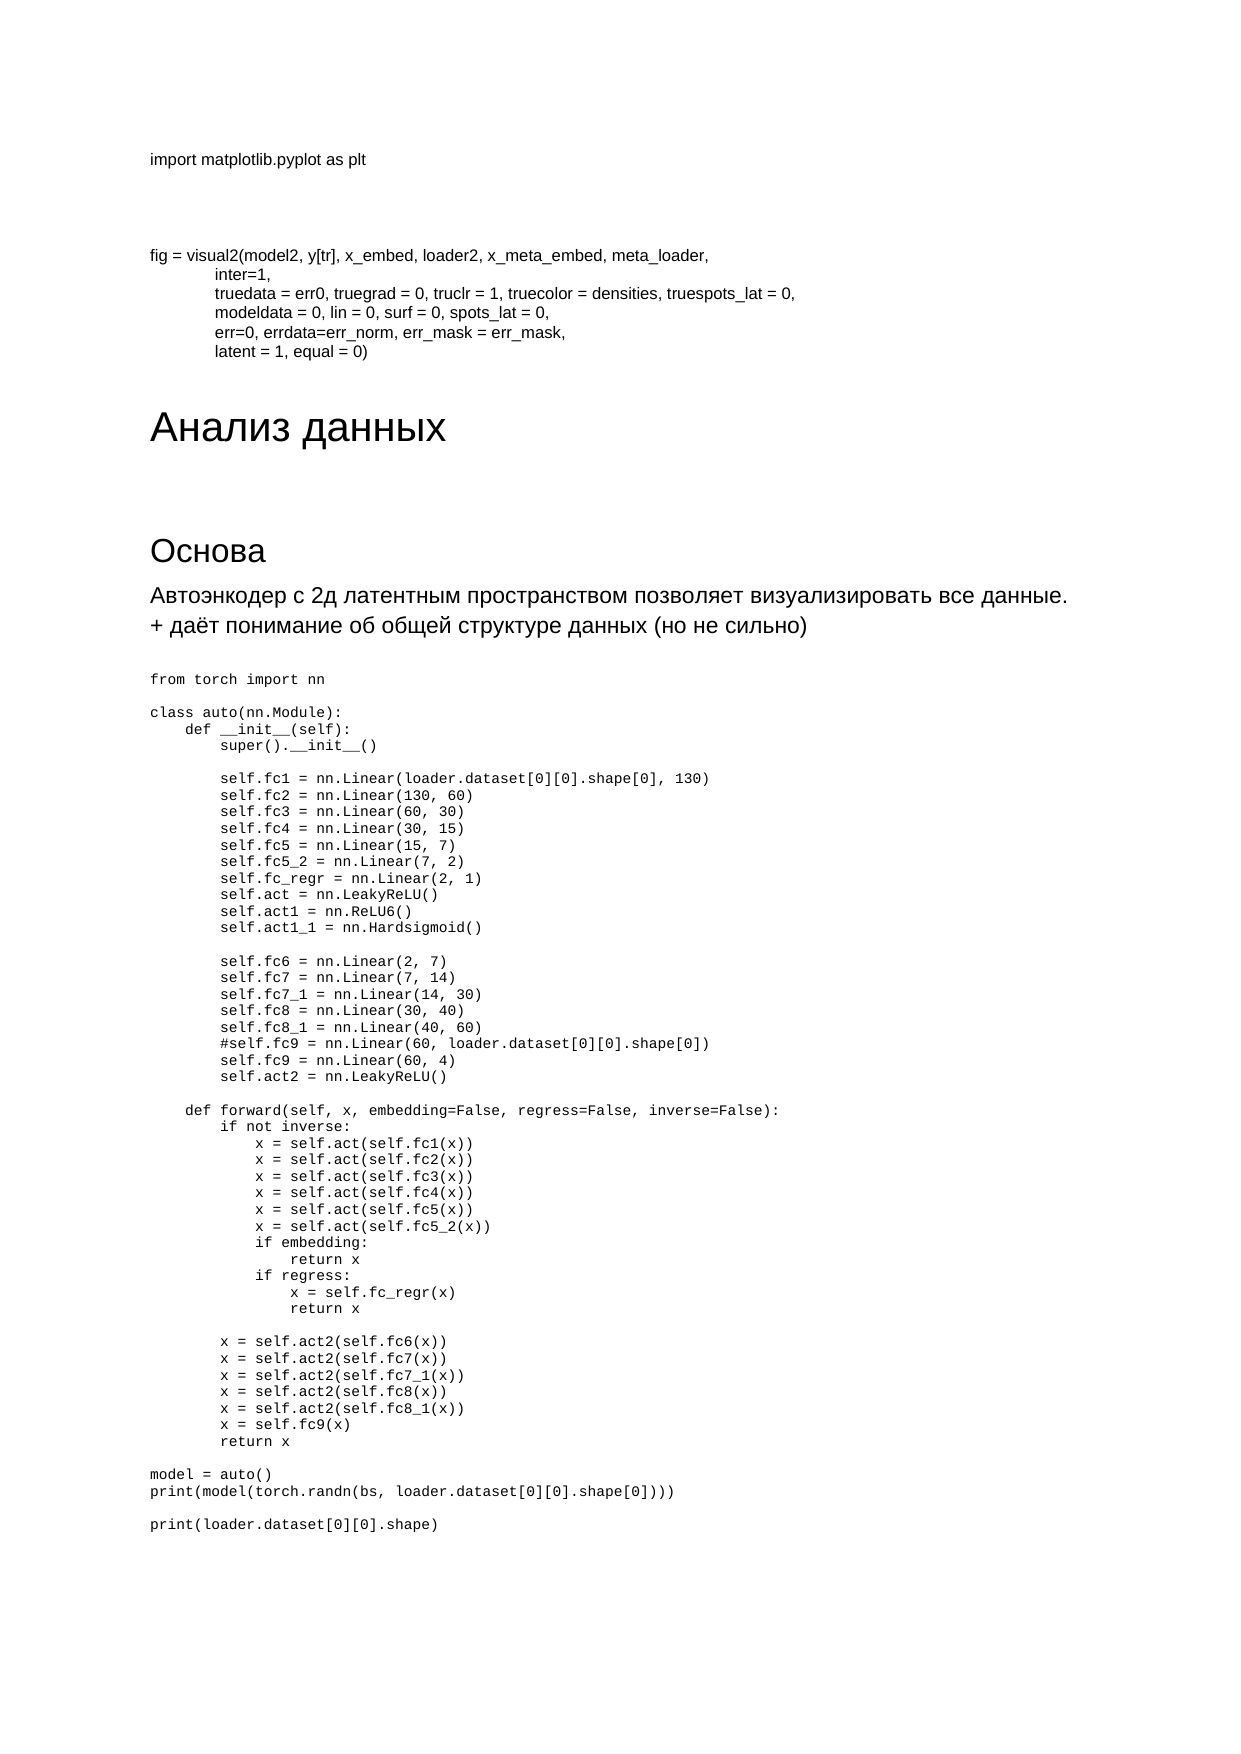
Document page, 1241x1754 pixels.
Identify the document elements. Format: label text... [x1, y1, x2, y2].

text self.fc6 = nn.Linear(2, 7) [150, 954, 1090, 970]
text self.fc1 = nn.Linear(loader.dataset[0][0].shape[0], 130) [150, 772, 1090, 788]
text latent = 1, equal = 0) [150, 342, 1090, 361]
text return x [150, 1252, 1090, 1268]
text self.fc2 = nn.Linear(130, 60) [150, 788, 1090, 805]
text x = self.act(self.fc5(x)) [150, 1202, 1090, 1219]
text x = self.act2(self.fc8_1(x)) [150, 1401, 1090, 1417]
text class auto(nn.Module): [150, 705, 1090, 722]
text from torch import nn [150, 672, 1090, 689]
text super().__init__() [150, 738, 1090, 755]
subtitle Основа [150, 531, 1090, 569]
text if not inverse: [150, 1119, 1090, 1136]
text def __init__(self): [150, 722, 1090, 738]
text truedata = err0, truegrad = 0, truclr = 1, truecolor = densities, truespots_lat = 0, [150, 284, 1090, 303]
text self.fc7_1 = nn.Linear(14, 30) [150, 987, 1090, 1003]
text x = self.act2(self.fc8(x)) [150, 1384, 1090, 1401]
text self.fc_regr = nn.Linear(2, 1) [150, 871, 1090, 887]
text return x [150, 1434, 1090, 1451]
text inter=1, [150, 265, 1090, 284]
text x = self.act(self.fc1(x)) [150, 1136, 1090, 1152]
text fig = visual2(model2, y[tr], x_embed, loader2, x_meta_embed, meta_loader, [150, 246, 1090, 265]
text #self.fc9 = nn.Linear(60, loader.dataset[0][0].shape[0]) [150, 1037, 1090, 1053]
text print(model(torch.randn(bs, loader.dataset[0][0].shape[0]))) [150, 1484, 1090, 1500]
text print(loader.dataset[0][0].shape) [150, 1517, 1090, 1533]
text if embedding: [150, 1235, 1090, 1252]
text self.fc8_1 = nn.Linear(40, 60) [150, 1020, 1090, 1037]
text x = self.act(self.fc3(x)) [150, 1169, 1090, 1186]
text x = self.act(self.fc2(x)) [150, 1152, 1090, 1169]
subtitle Анализ данных [150, 402, 1090, 450]
text x = self.act(self.fc4(x)) [150, 1186, 1090, 1202]
text + даёт понимание об общей структуре данных (но не сильно) [150, 612, 1090, 638]
text x = self.act2(self.fc7(x)) [150, 1351, 1090, 1368]
text self.act2 = nn.LeakyReLU() [150, 1070, 1090, 1086]
text x = self.act(self.fc5_2(x)) [150, 1219, 1090, 1235]
text x = self.fc_regr(x) [150, 1285, 1090, 1302]
text self.fc8 = nn.Linear(30, 40) [150, 1003, 1090, 1020]
text self.fc7 = nn.Linear(7, 14) [150, 970, 1090, 987]
text if regress: [150, 1268, 1090, 1285]
text self.fc4 = nn.Linear(30, 15) [150, 821, 1090, 838]
text def forward(self, x, embedding=False, regress=False, inverse=False): [150, 1103, 1090, 1119]
text x = self.act2(self.fc6(x)) [150, 1335, 1090, 1351]
text model = auto() [150, 1467, 1090, 1484]
text Автоэнкодер с 2д латентным пространством позволяет визуализировать все данные. [150, 582, 1090, 608]
text x = self.fc9(x) [150, 1417, 1090, 1434]
text self.fc5 = nn.Linear(15, 7) [150, 838, 1090, 854]
text self.act1 = nn.ReLU6() [150, 904, 1090, 921]
text x = self.act2(self.fc7_1(x)) [150, 1368, 1090, 1384]
text self.act1_1 = nn.Hardsigmoid() [150, 921, 1090, 937]
text self.act = nn.LeakyReLU() [150, 887, 1090, 904]
text return x [150, 1302, 1090, 1318]
text import matplotlib.pyplot as plt [150, 150, 1090, 169]
text modeldata = 0, lin = 0, surf = 0, spots_lat = 0, [150, 303, 1090, 322]
text self.fc3 = nn.Linear(60, 30) [150, 805, 1090, 821]
text err=0, errdata=err_norm, err_mask = err_mask, [150, 322, 1090, 342]
text self.fc5_2 = nn.Linear(7, 2) [150, 854, 1090, 871]
text self.fc9 = nn.Linear(60, 4) [150, 1053, 1090, 1070]
